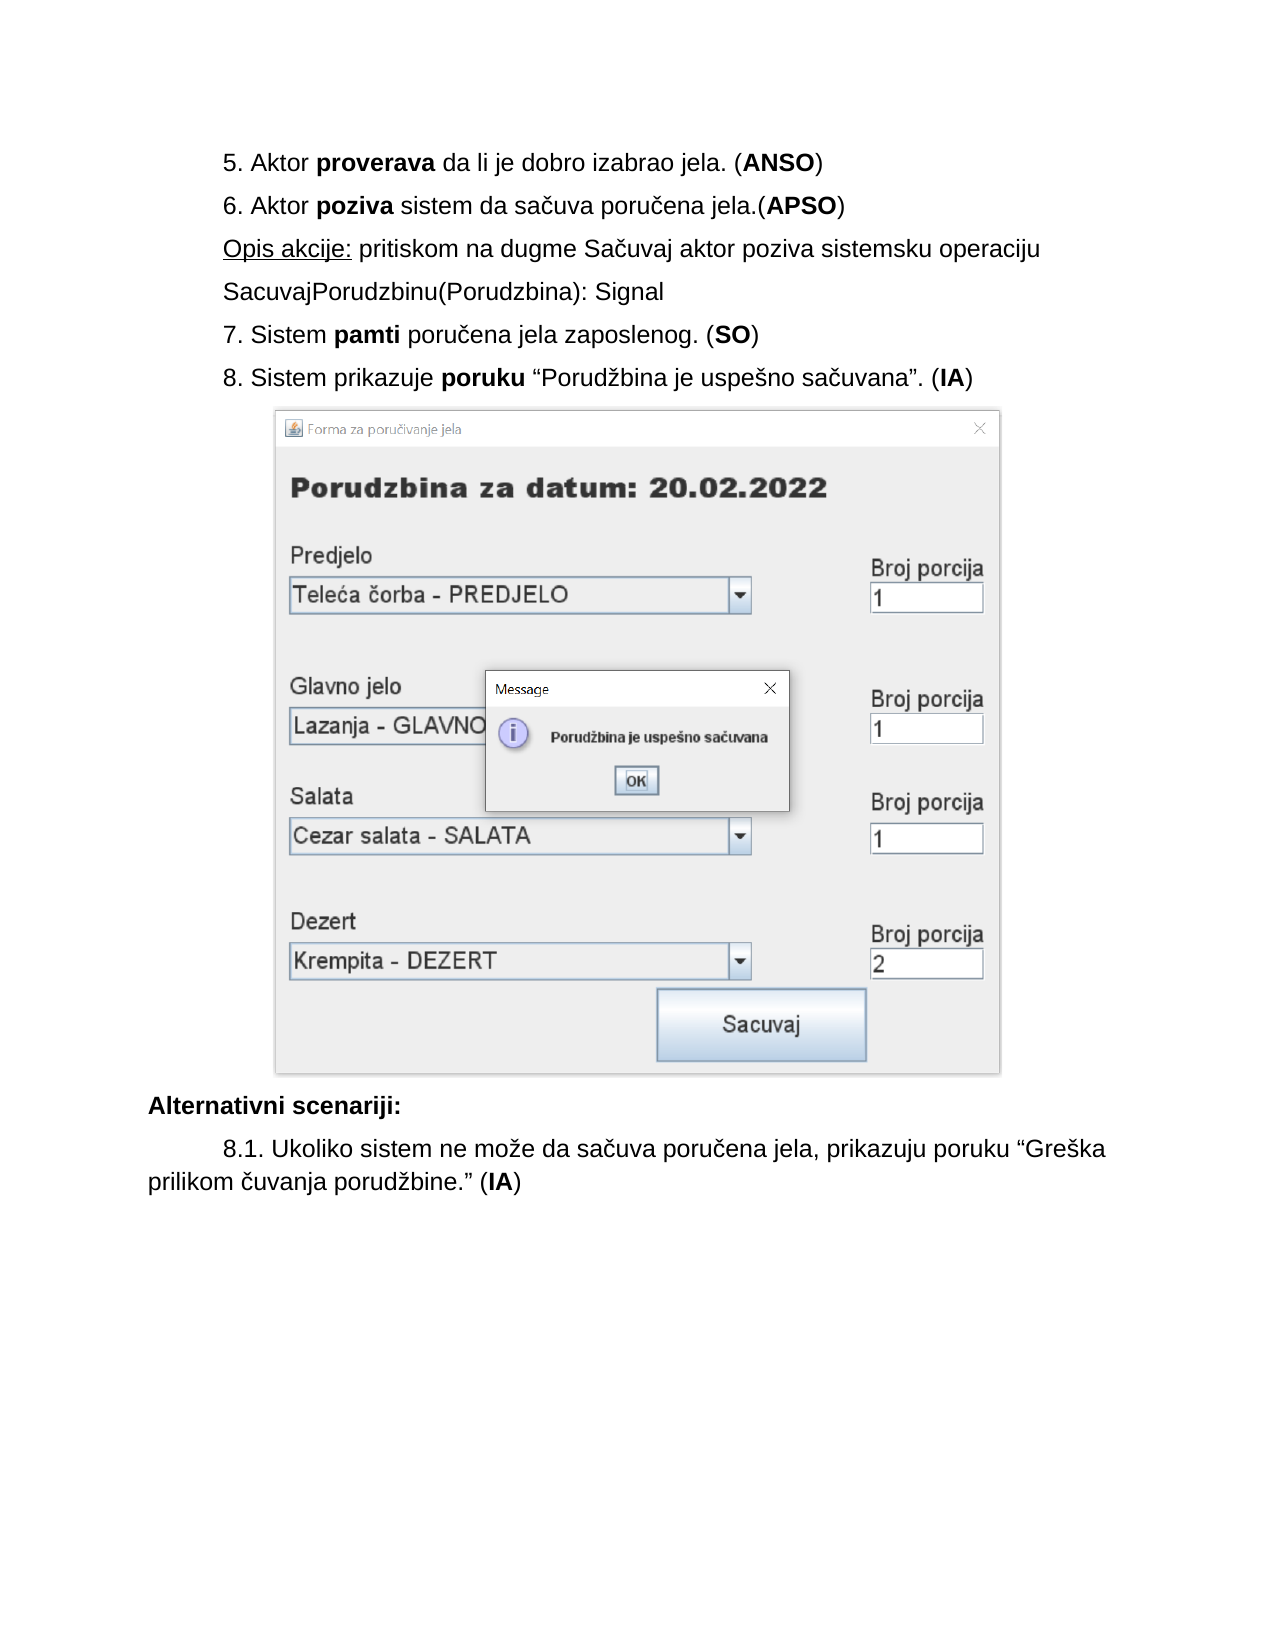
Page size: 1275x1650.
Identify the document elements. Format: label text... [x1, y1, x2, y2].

text 5. Aktor proverava da li je dobro izabrao jela. (ANSO) [223, 148, 1127, 176]
text 8. Sistem prikazuje poruku “Porudžbina je uspešno sačuvana”. (IA) [223, 363, 1127, 392]
text 7. Sistem pamti poručena jela zaposlenog. (SO) [223, 320, 1127, 349]
text Alternativni scenariji: [148, 1091, 1127, 1119]
picture [272, 406, 1003, 1078]
text 6. Aktor poziva sistem da sačuva poručena jela.(APSO) [223, 191, 1127, 219]
text 8.1. Ukoliko sistem ne može da sačuva poručena jela, prikazuju poruku “Greška prilikom čuvanja porudžbine.” (IA) [148, 1134, 1127, 1196]
text Opis akcije: pritiskom na dugme Sačuvaj aktor poziva sistemsku operaciju SacuvajPorudzbinu(Porudzbina): Signal [223, 234, 1127, 306]
